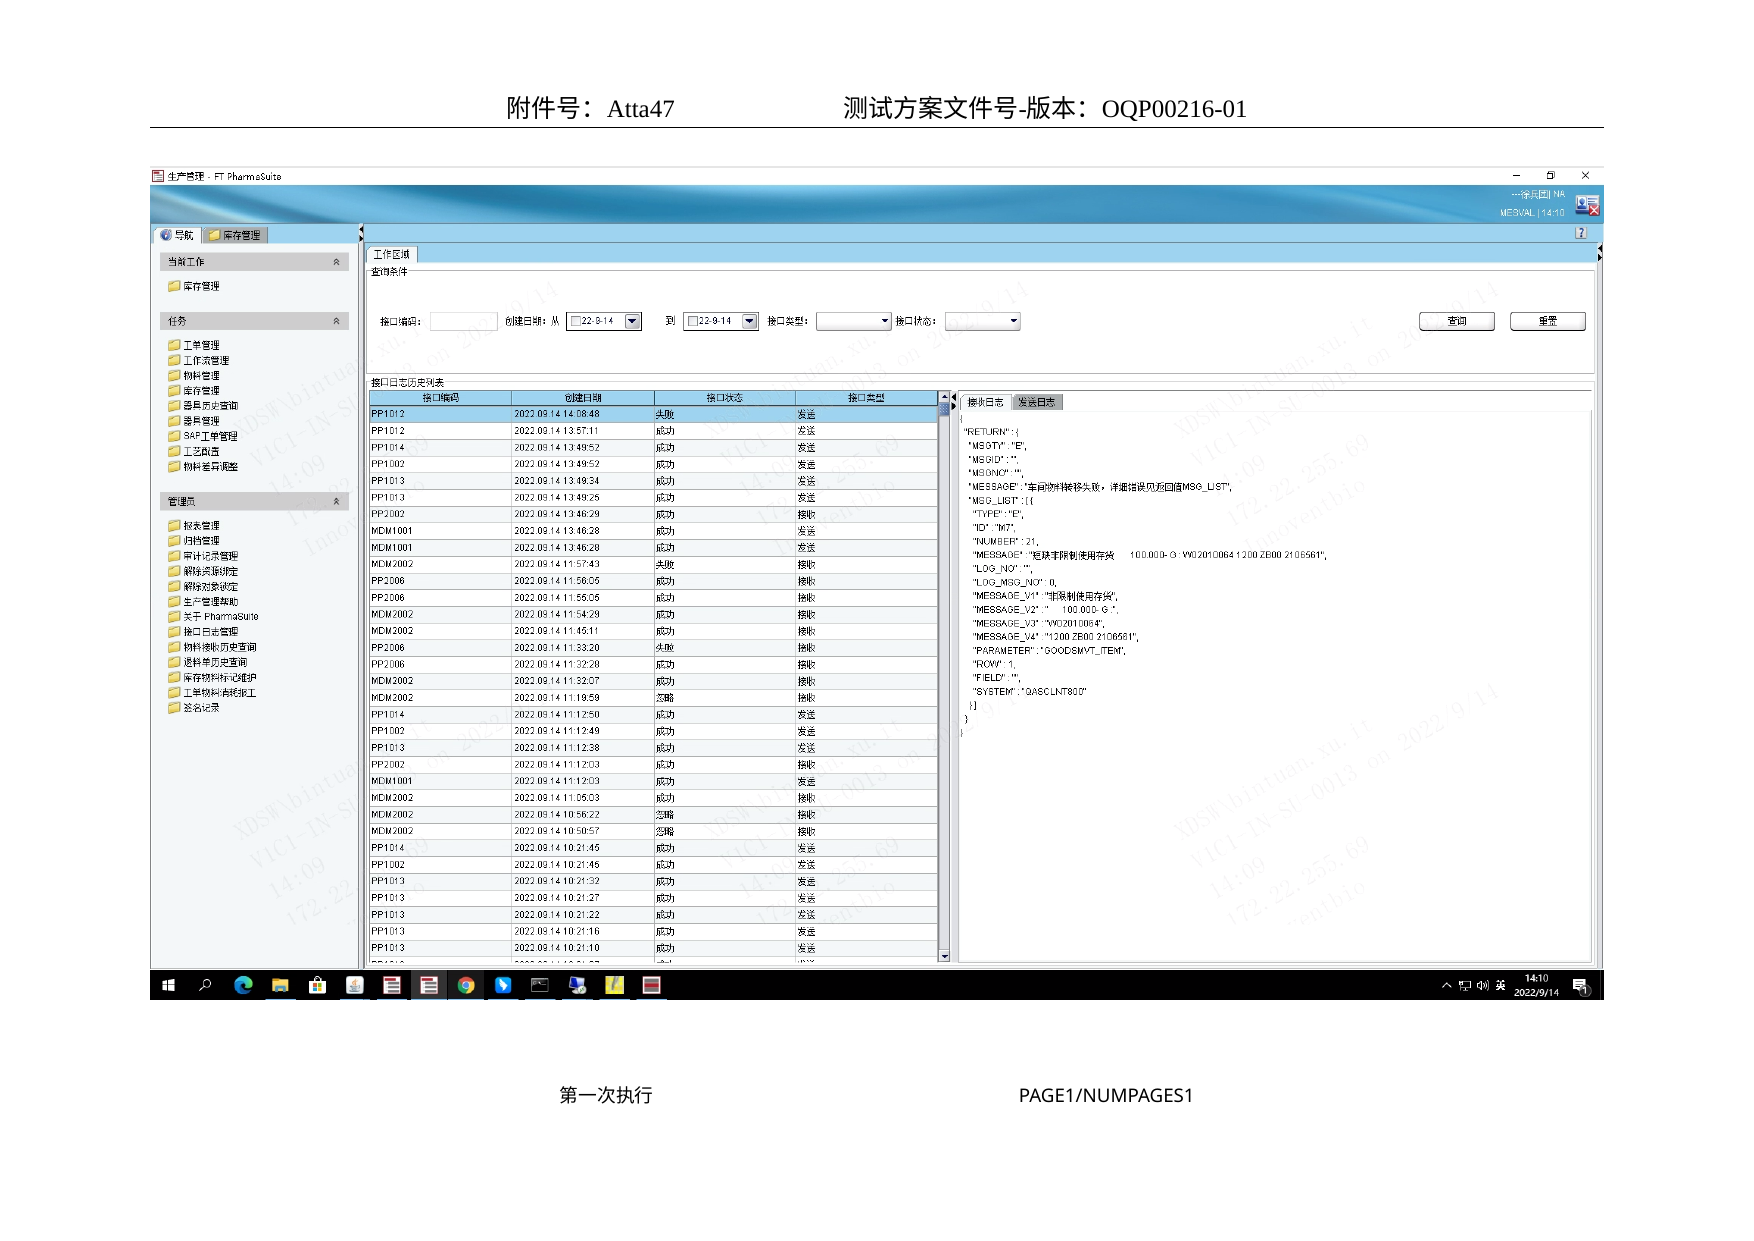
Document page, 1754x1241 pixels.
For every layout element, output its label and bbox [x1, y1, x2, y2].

picture [150, 166, 1604, 1000]
